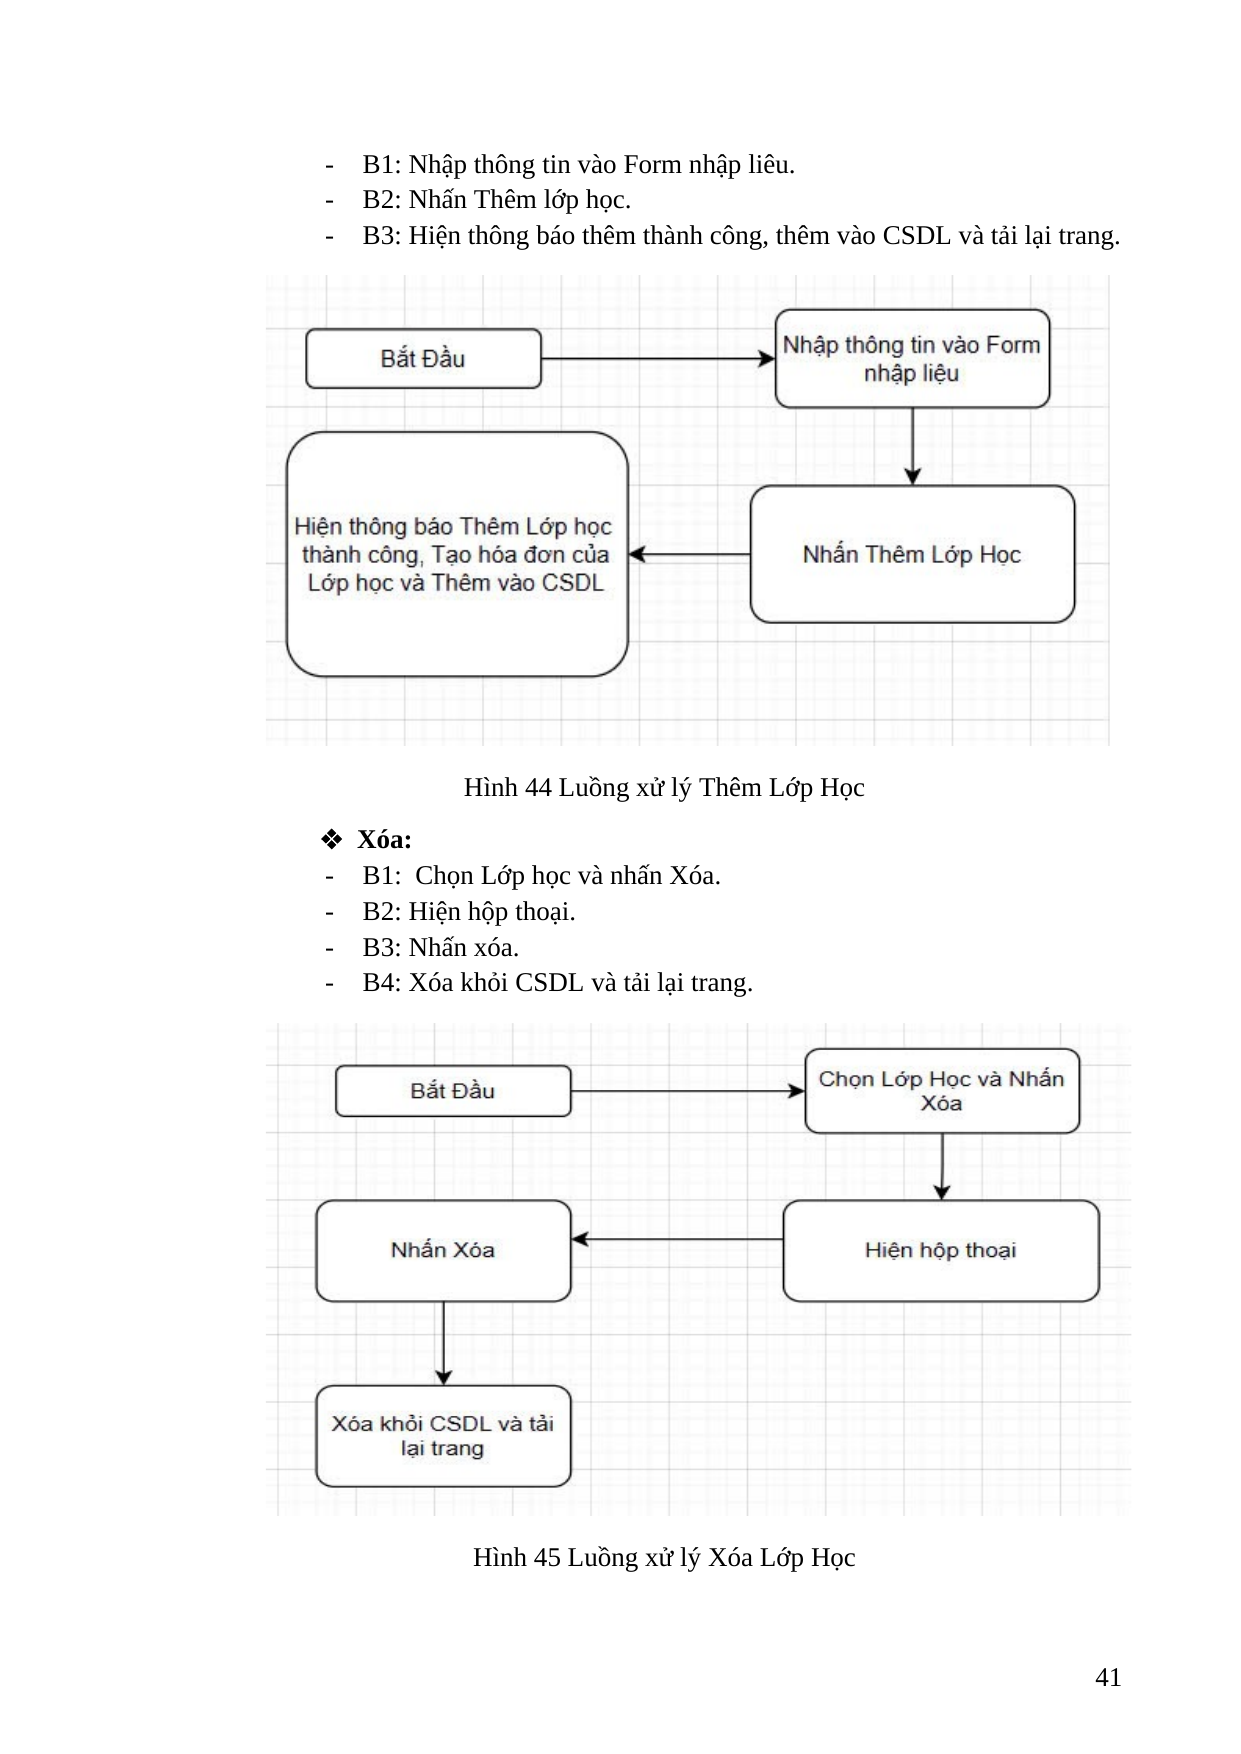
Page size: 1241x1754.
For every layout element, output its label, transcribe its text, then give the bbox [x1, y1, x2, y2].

list B1: Nhập thông tin vào Form nhập liêu. [325, 148, 1122, 179]
list B3: Hiện thông báo thêm thành công, thêm vào CSDL và tải lại trang. [325, 219, 1122, 250]
list B2: Hiện hộp thoại. [325, 895, 1122, 926]
list B3: Nhấn xóa. [325, 931, 1122, 962]
list B4: Xóa khỏi CSDL và tải lại trang. [325, 967, 1122, 998]
list Xóa: [319, 823, 1122, 855]
list B2: Nhấn Thêm lớp học. [325, 183, 1122, 214]
list B1: Chọn Lớp học và nhấn Xóa. [325, 859, 1122, 891]
picture [265, 275, 1110, 746]
picture [265, 1023, 1132, 1516]
